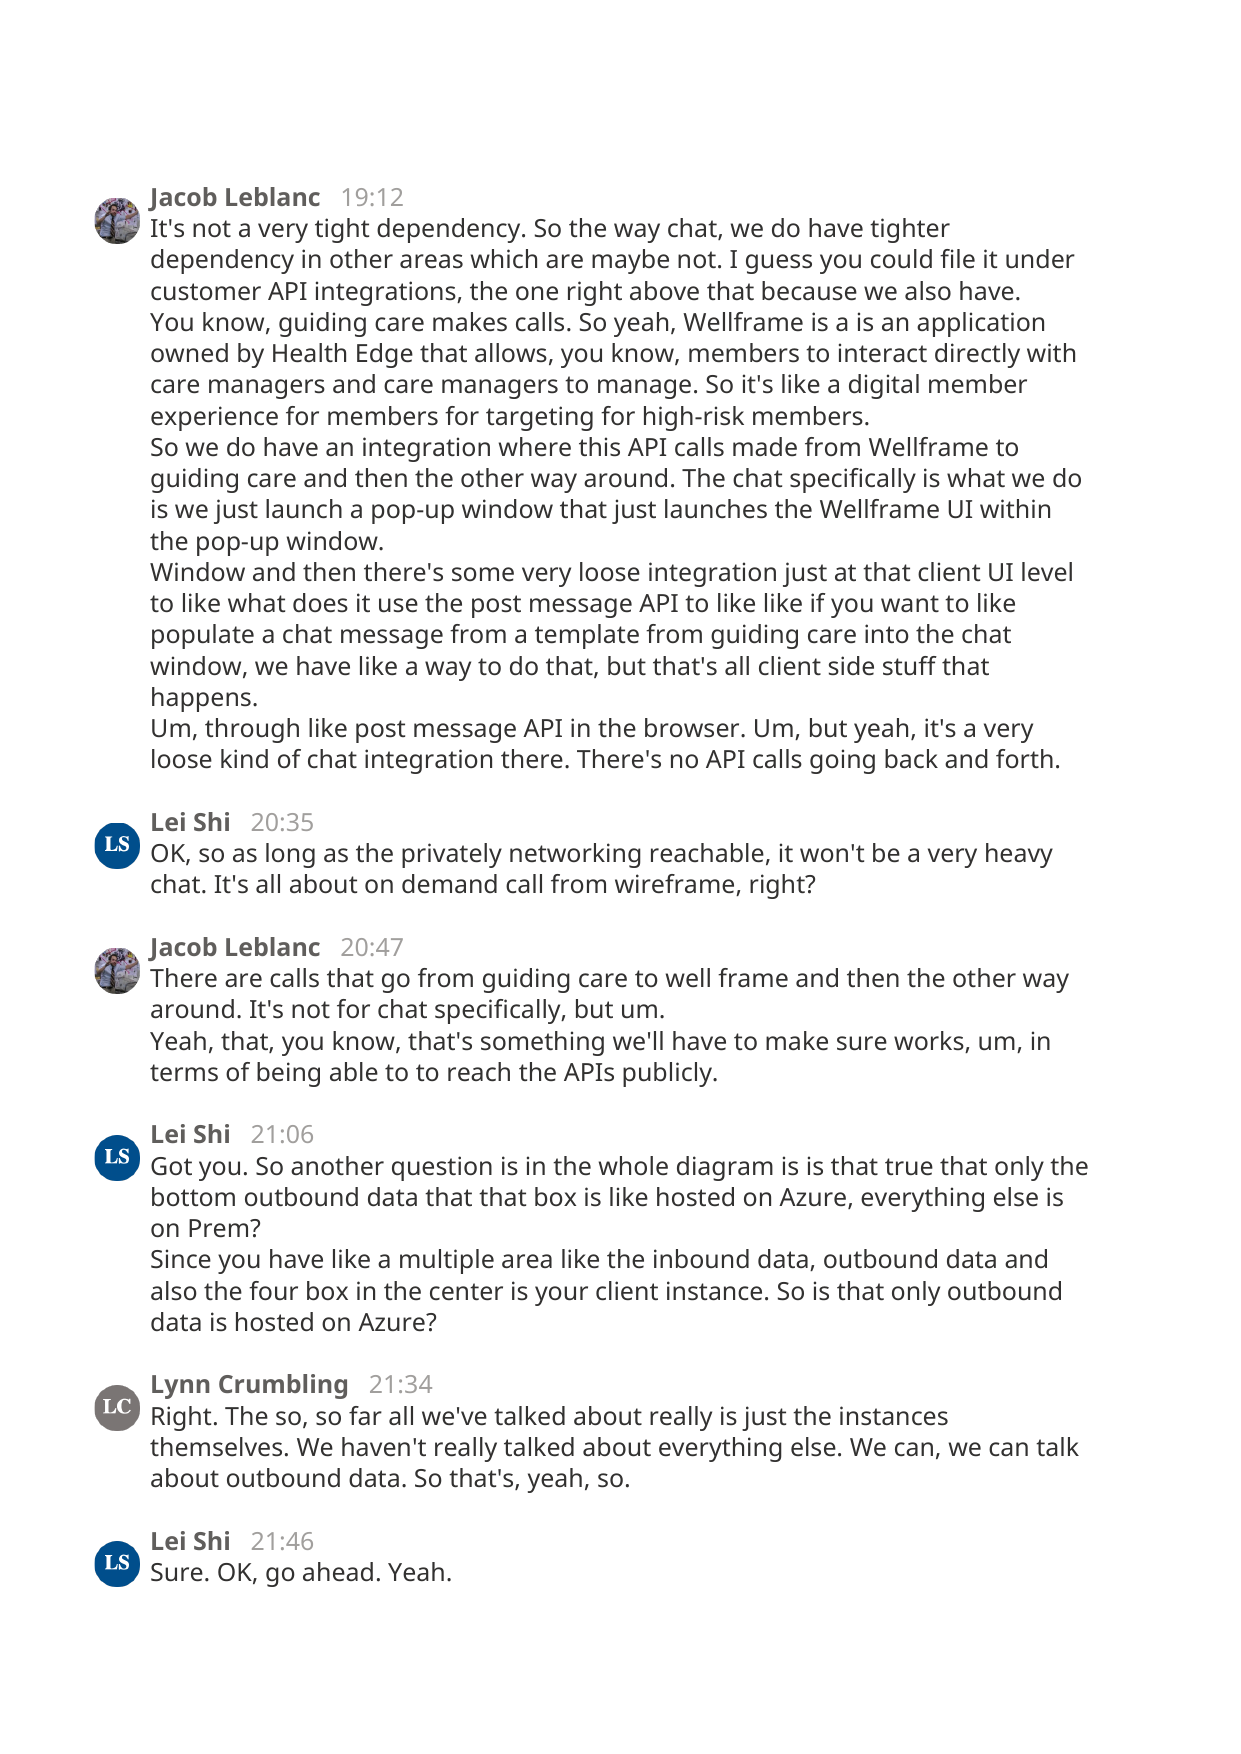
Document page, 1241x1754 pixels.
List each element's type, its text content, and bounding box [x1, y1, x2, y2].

text Jacob Leblanc 19:12 It's not a very tight dependency. So the way chat, we do have tighter dependency in other areas which are maybe not. I guess you could file it under customer API integrations, the one right above that because we also have. You know, guiding care makes calls. So yeah, Wellframe is a is an application owned by Health Edge that allows, you know, members to interact directly with care managers and care managers to manage. So it's like a digital member experience for members for targeting for high-risk members. So we do have an integration where this API calls made from Wellframe to guiding care and then the other way around. The chat specifically is what we do is we just launch a pop-up window that just launches the Wellframe UI within the pop-up window. Window and then there's some very loose integration just at that client UI level to like what does it use the post message API to like like if you want to like populate a chat message from a template from guiding care into the chat window, we have like a way to do that, but that's all client side stuff that happens. Um, through like post message API in the browser. Um, but yeah, it's a very loose kind of chat integration there. There's no API calls going back and forth. [150, 150, 1090, 775]
text Lei Shi 20:35 OK, so as long as the privately networking reachable, it won't be a very heavy chat. It's all about on demand call from wireframe, right? [150, 775, 1090, 900]
picture [94, 1541, 140, 1587]
picture [94, 948, 140, 994]
text Lei Shi 21:06 Got you. So another question is in the whole diagram is is that true that only the bottom outbound data that that box is like hosted on Azure, everything else is on Prem? Since you have like a multiple area like the inbound data, outbound data and also the four box in the center is your client instance. So is that only outbound data is hosted on Azure? [150, 1087, 1090, 1337]
picture [94, 823, 140, 869]
picture [94, 1135, 140, 1181]
picture [94, 198, 140, 244]
text Jacob Leblanc 20:47 There are calls that go from guiding care to well frame and then the other way around. It's not for chat specifically, but um. Yeah, that, you know, that's something we'll have to make sure works, um, in terms of being able to to reach the APIs publicly. [150, 900, 1090, 1087]
picture [94, 1385, 140, 1431]
text Lynn Crumbling 21:34 Right. The so, so far all we've talked about really is just the instances themselves. We haven't really talked about everything else. We can, we can talk about outbound data. So that's, yeah, so. [150, 1337, 1090, 1494]
text Lei Shi 21:46 Sure. OK, go ahead. Yeah. [150, 1494, 1090, 1587]
